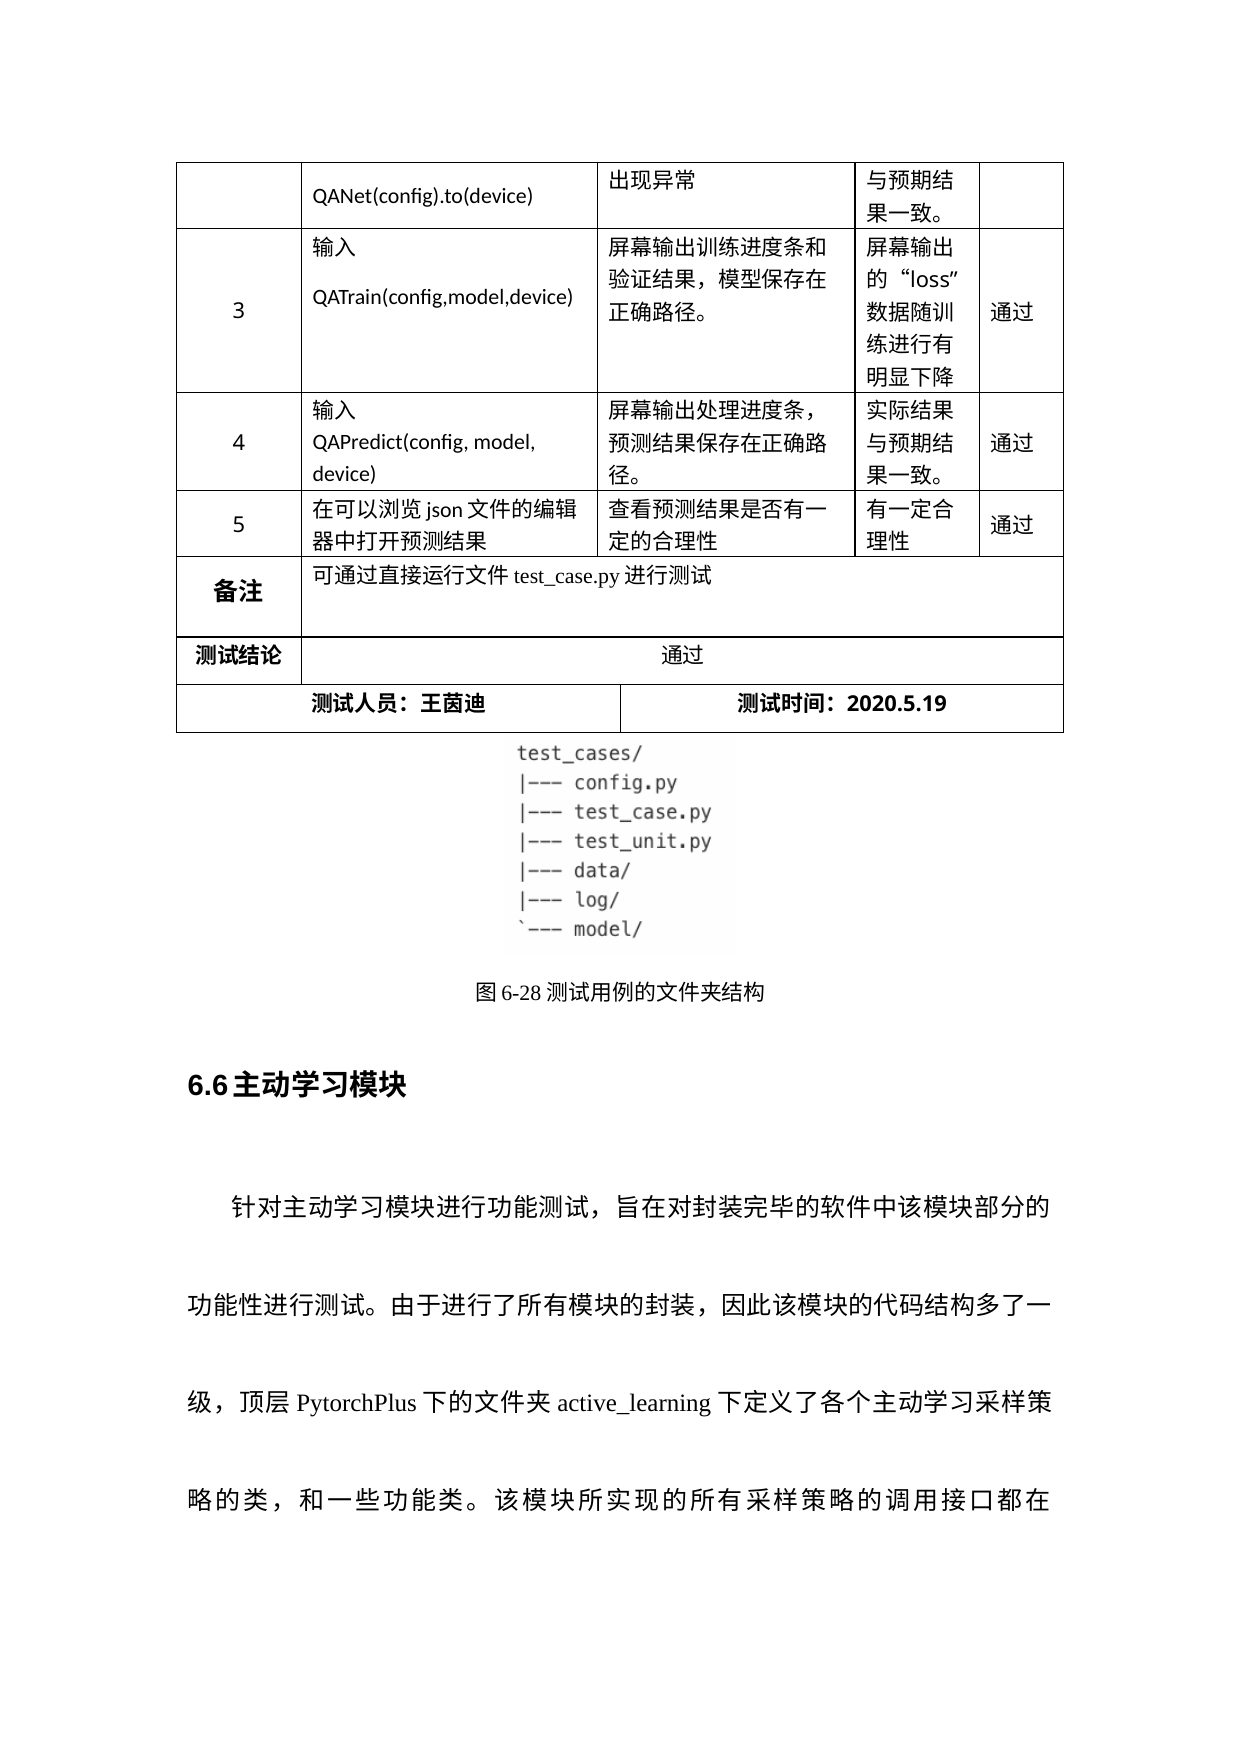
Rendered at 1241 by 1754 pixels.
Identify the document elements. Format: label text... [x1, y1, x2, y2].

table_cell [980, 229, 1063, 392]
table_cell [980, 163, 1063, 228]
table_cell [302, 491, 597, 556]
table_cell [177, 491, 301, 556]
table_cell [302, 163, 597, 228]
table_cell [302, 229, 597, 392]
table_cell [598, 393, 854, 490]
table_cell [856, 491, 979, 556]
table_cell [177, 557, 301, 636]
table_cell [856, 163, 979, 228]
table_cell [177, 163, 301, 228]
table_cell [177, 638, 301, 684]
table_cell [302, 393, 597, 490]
text 图6-28 测试用例的文件夹结构 [187, 975, 1053, 1007]
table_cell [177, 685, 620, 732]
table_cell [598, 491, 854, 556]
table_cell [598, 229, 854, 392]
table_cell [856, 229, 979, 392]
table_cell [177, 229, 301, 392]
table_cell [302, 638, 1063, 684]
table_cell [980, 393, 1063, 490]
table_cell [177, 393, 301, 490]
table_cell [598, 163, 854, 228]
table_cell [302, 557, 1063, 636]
picture [503, 733, 737, 954]
subtitle 主动学习模块 [187, 1050, 1053, 1115]
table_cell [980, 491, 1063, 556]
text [187, 1173, 1053, 1531]
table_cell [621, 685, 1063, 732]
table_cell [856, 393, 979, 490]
